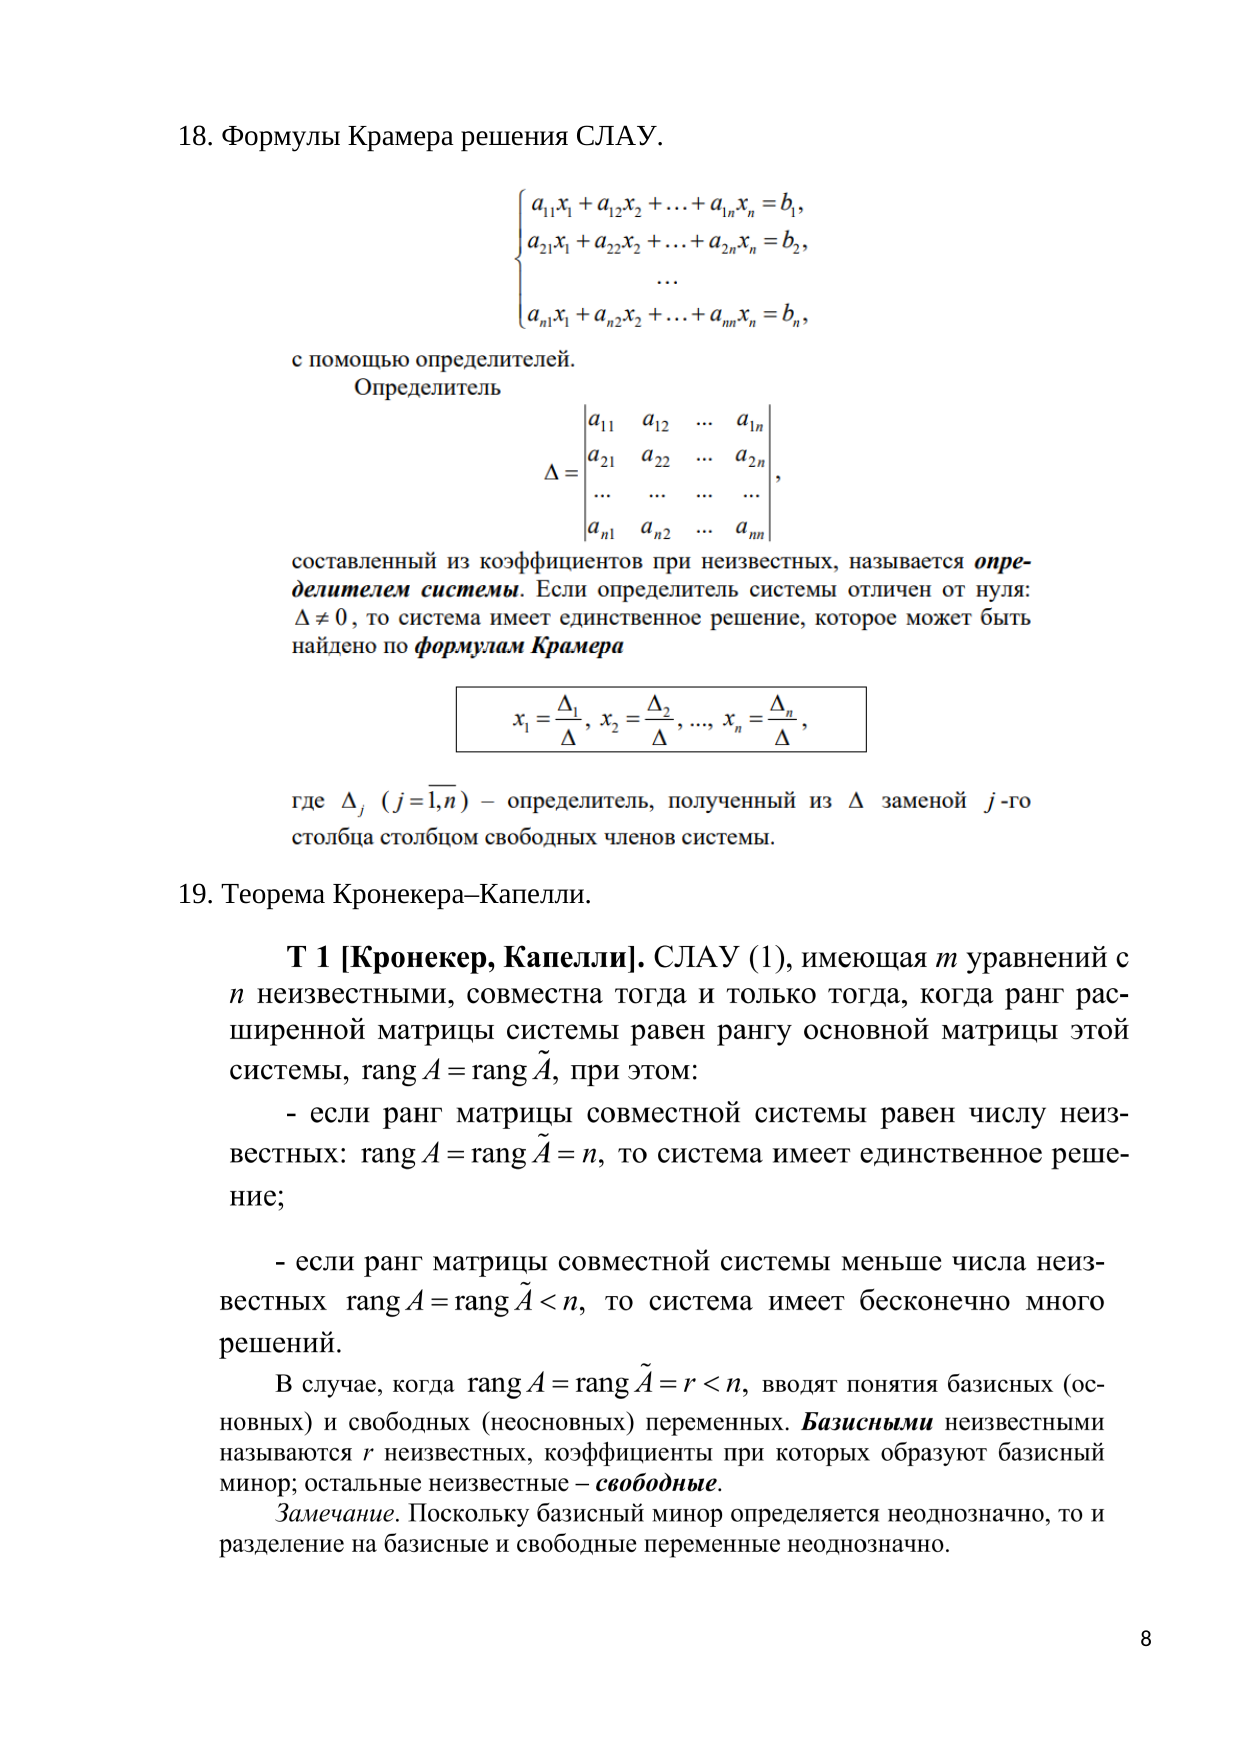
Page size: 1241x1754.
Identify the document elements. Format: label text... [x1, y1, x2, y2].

text 18. Формулы Крамера решения СЛАУ. [177, 118, 1152, 152]
picture [291, 171, 1038, 858]
picture [190, 928, 1139, 1228]
text 19. Теорема Кронекера–Капелли. [177, 876, 1152, 909]
picture [206, 1246, 1123, 1562]
